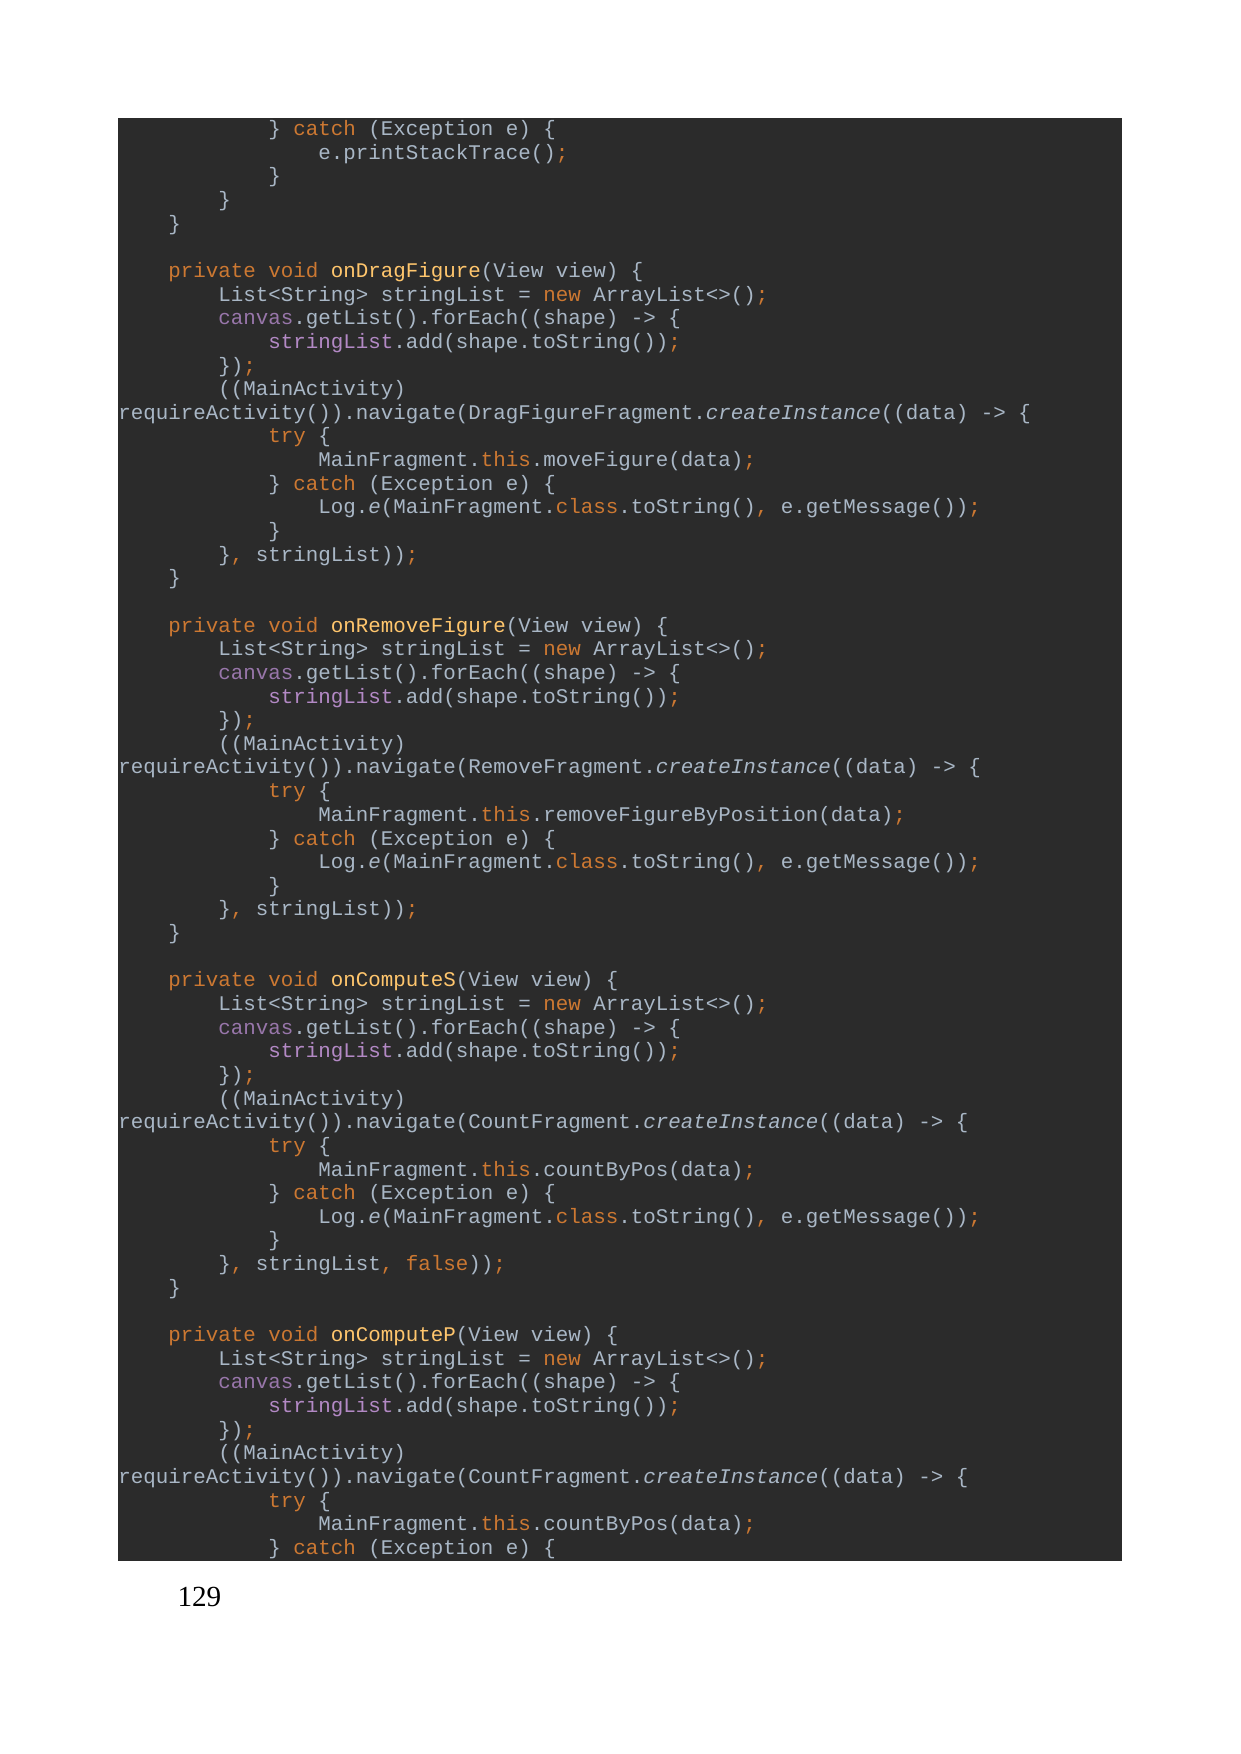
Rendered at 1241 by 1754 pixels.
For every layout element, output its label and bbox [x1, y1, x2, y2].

text [118, 118, 1122, 1561]
